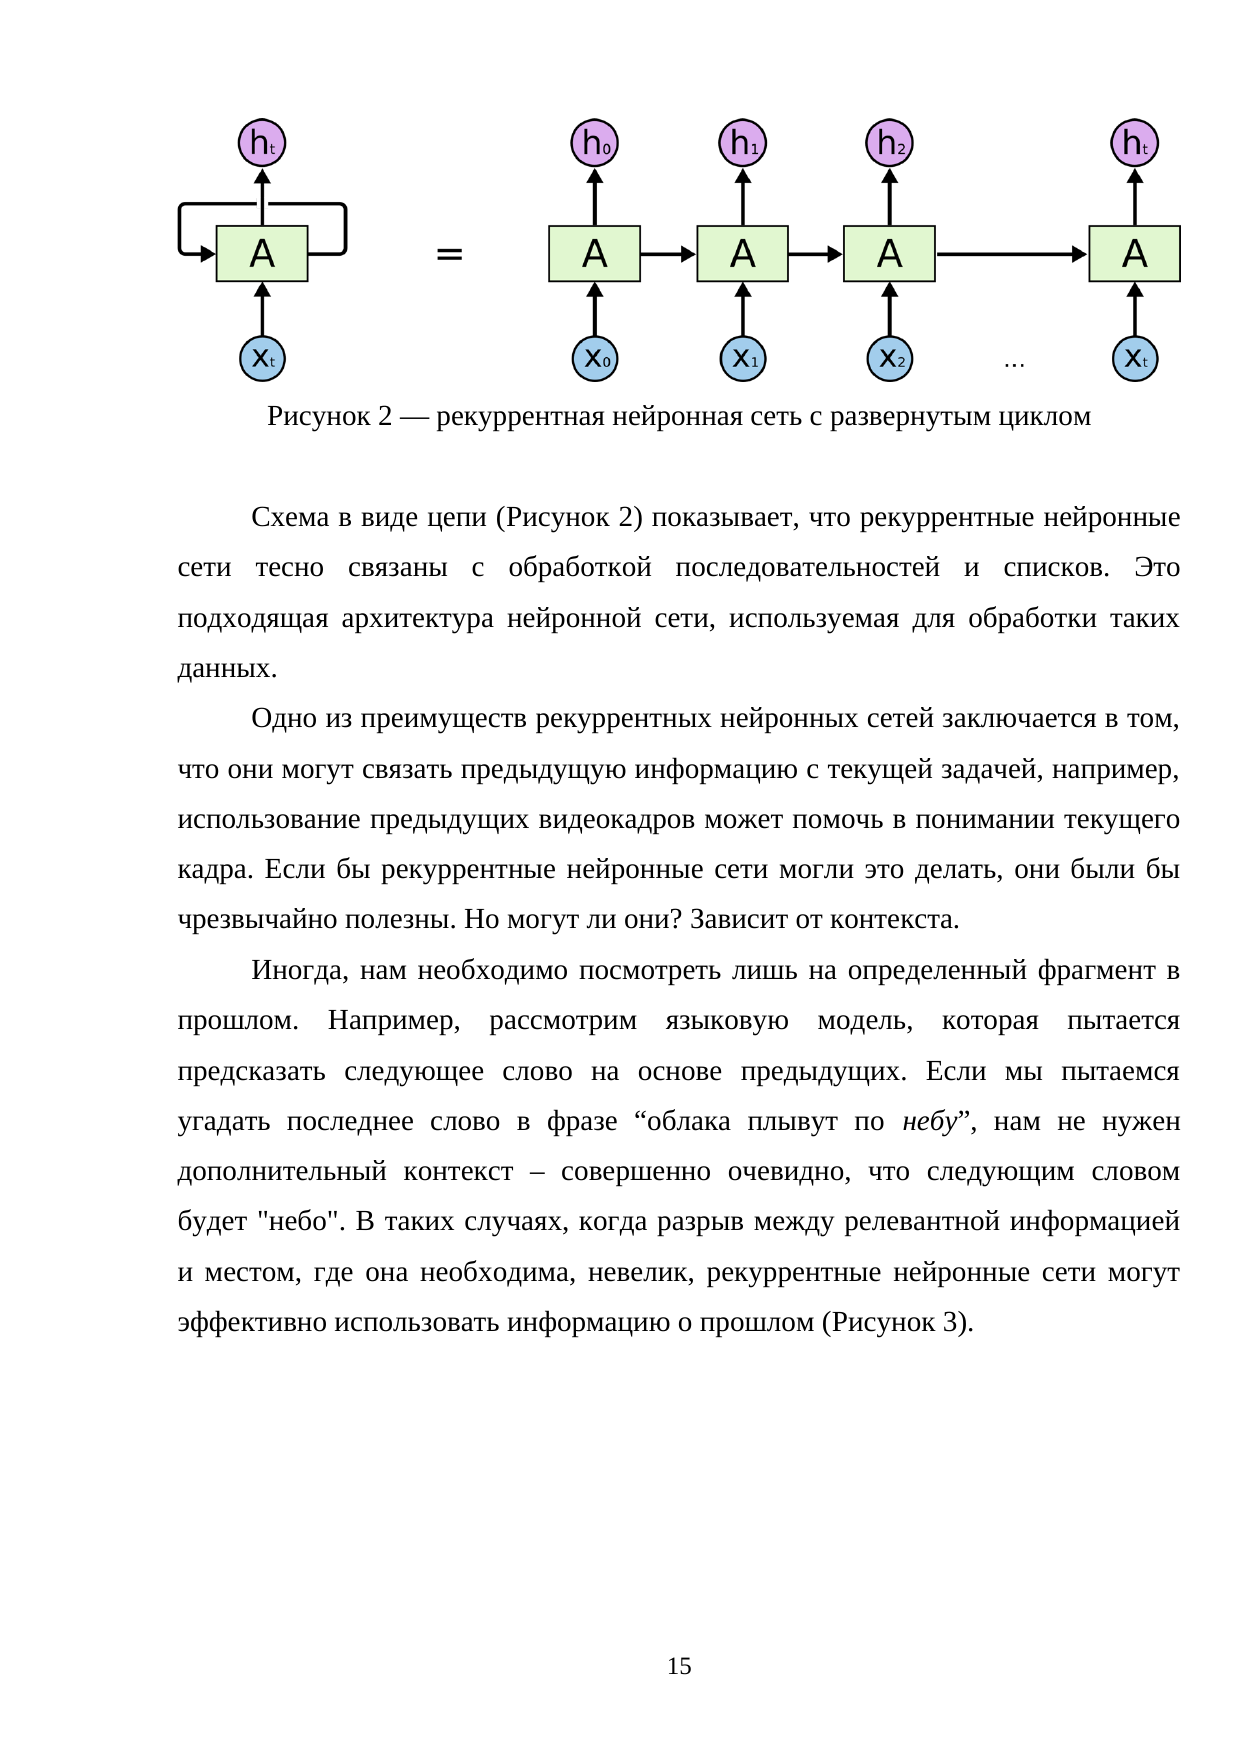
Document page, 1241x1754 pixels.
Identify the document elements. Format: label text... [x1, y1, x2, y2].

text Схема в виде цепи (Рисунок 2) показывает, что рекуррентные нейронные сети тесно связаны с обработкой последовательностей и списков. Это подходящая архитектура нейронной сети, используемая для обработки таких данных. [177, 499, 1181, 684]
text Одно из преимуществ рекуррентных нейронных сетей заключается в том, что они могут связать предыдущую информацию с текущей задачей, например, использование предыдущих видеокадров может помочь в понимании текущего кадра. Если бы рекуррентные нейронные сети могли это делать, они были бы чрезвычайно полезны. Но могут ли они? Зависит от контекста. [177, 700, 1181, 935]
text Иногда, нам необходимо посмотреть лишь на определенный фрагмент в прошлом. Например, рассмотрим языковую модель, которая пытается предсказать следующее слово на основе предыдущих. Если мы пытаемся угадать последнее слово в фразе “облака плывут по небу”, нам не нужен дополнительный контекст – совершенно очевидно, что следующим словом будет "небо". В таких случаях, когда разрыв между релевантной информацией и местом, где она необходима, невелик, рекуррентные нейронные сети могут эффективно использовать информацию о прошлом (Рисунок 3). [177, 952, 1181, 1338]
picture [177, 118, 1181, 382]
